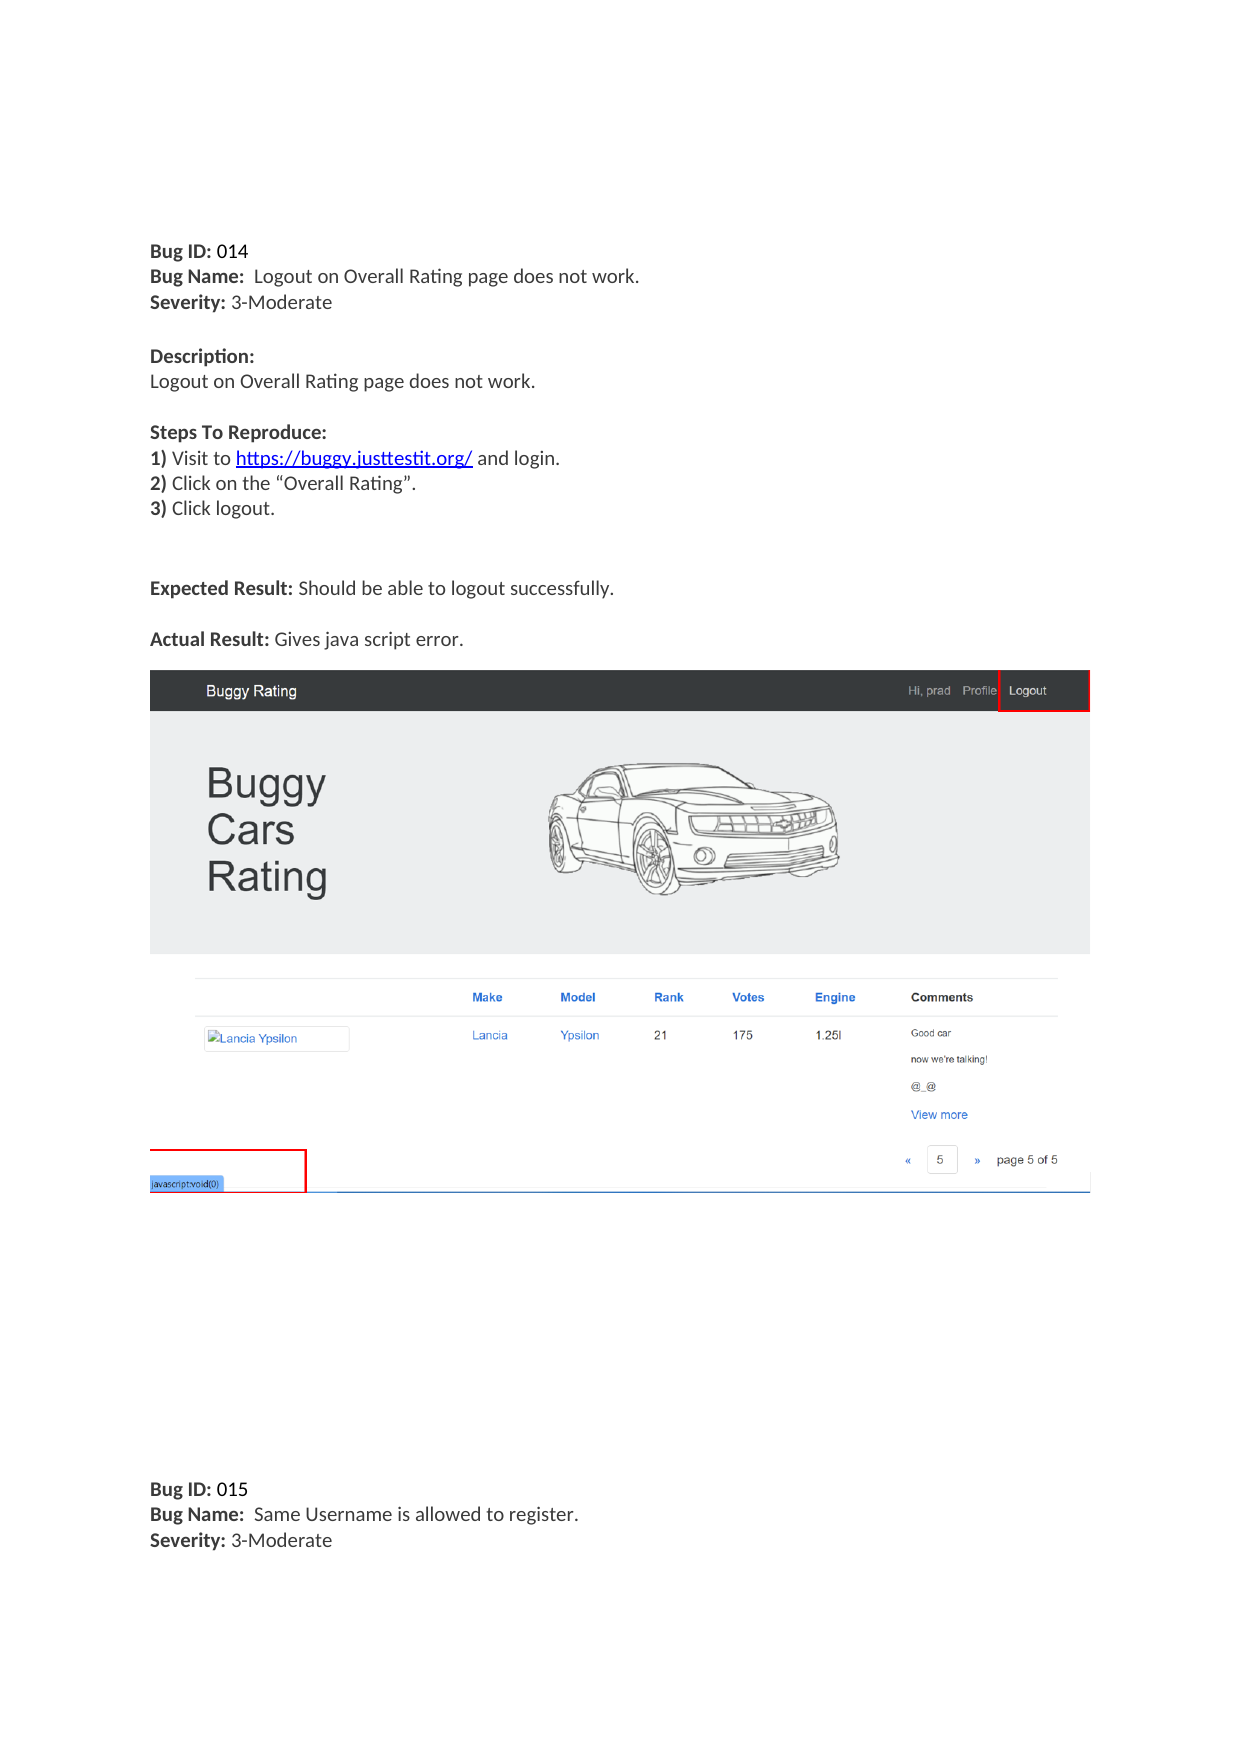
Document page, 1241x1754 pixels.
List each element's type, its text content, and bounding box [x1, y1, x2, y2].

text Description: Logout on Overall Rating page does not work. [150, 343, 1090, 394]
text Bug Name: Same Username is allowed to register. [150, 1502, 1090, 1527]
text Severity: 3-Moderate [150, 289, 1090, 343]
text Bug ID: 015 [150, 1476, 1090, 1502]
picture [150, 670, 1091, 1193]
text Expected Result: Should be able to logout successfully. [150, 575, 1090, 601]
text Actual Result: Gives java script error. [150, 626, 1090, 651]
text Bug Name: Logout on Overall Rating page does not work. [150, 263, 1090, 289]
text 3) Click logout. [150, 496, 1090, 521]
text Severity: 3-Moderate [150, 1527, 1090, 1581]
text Bug ID: 014 [150, 238, 1090, 263]
text Steps To Reproduce: 1) Visit to https://buggy.justtestit.org/ and login. 2) Click on the “Overall Rating”. [150, 419, 1090, 496]
